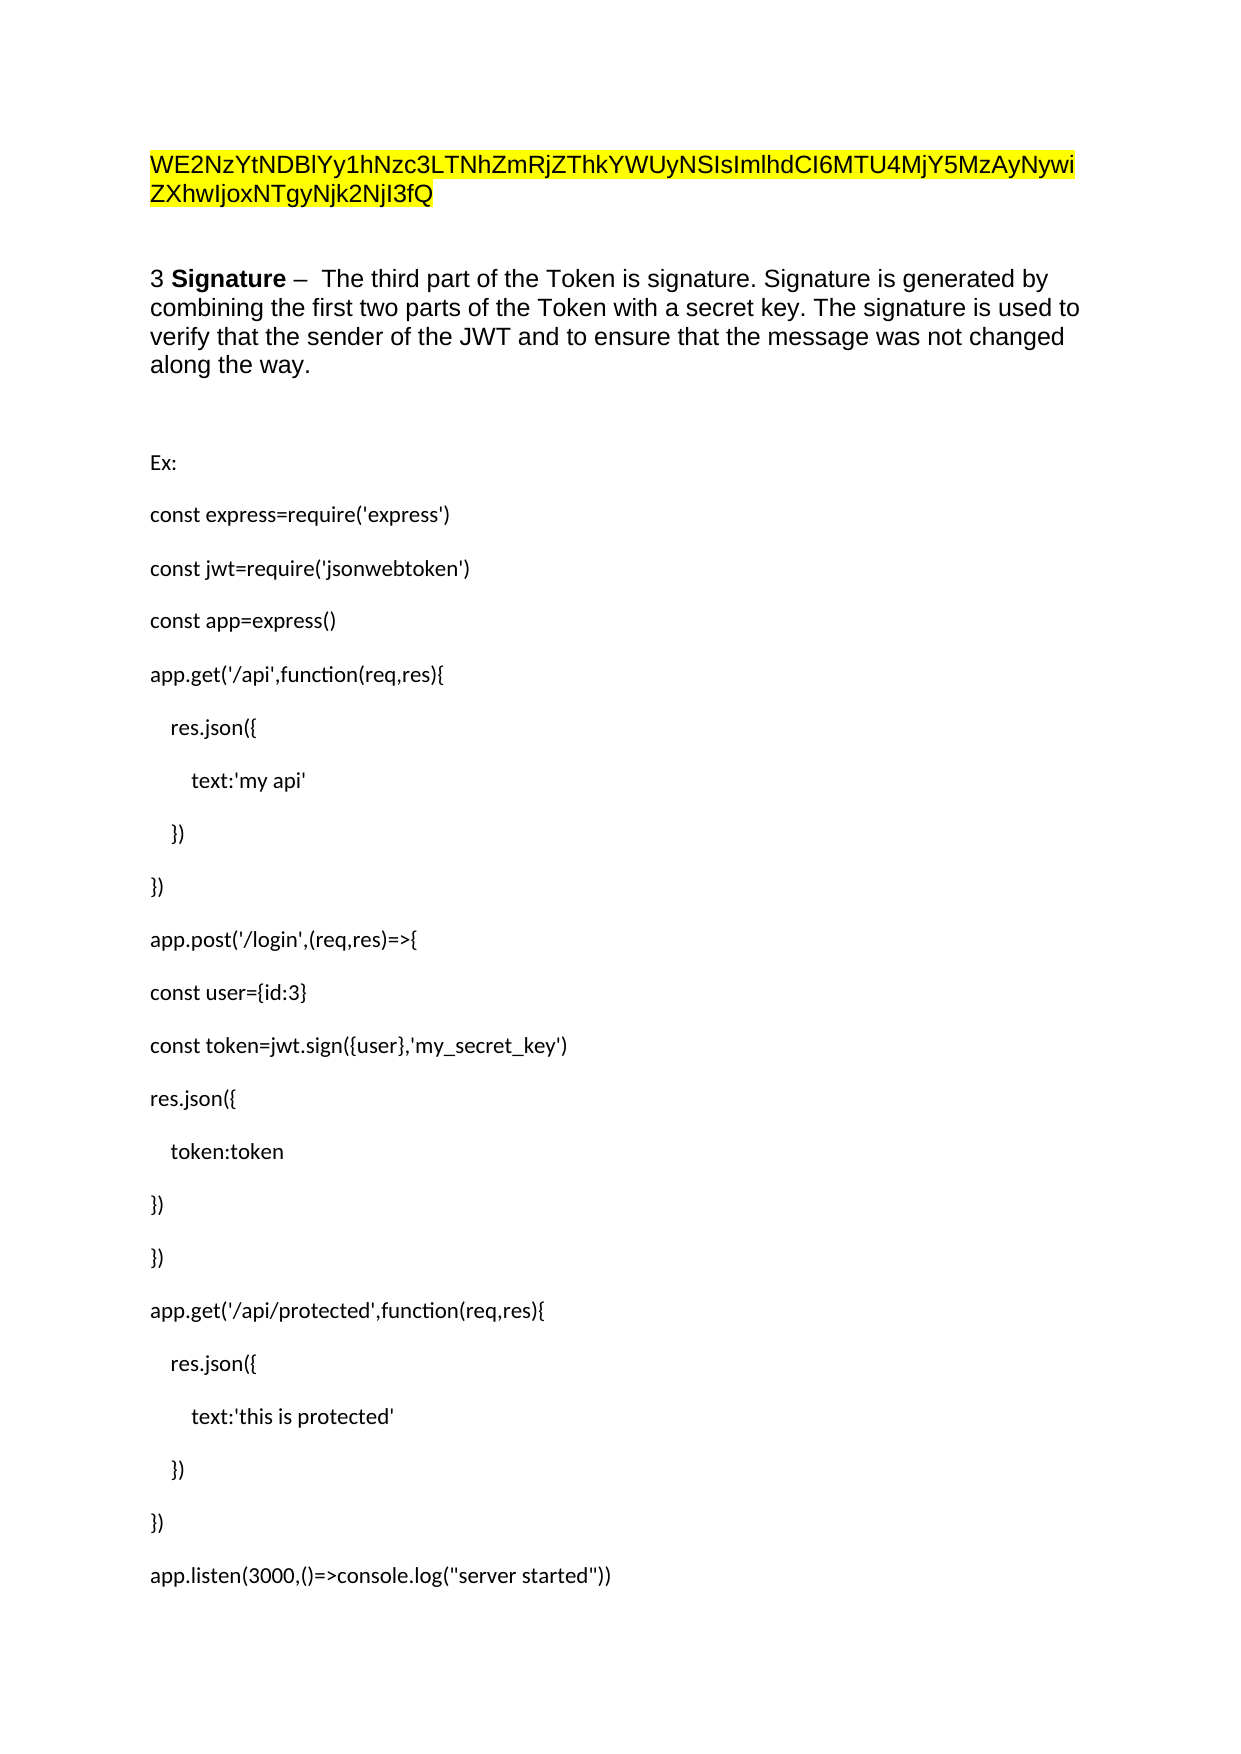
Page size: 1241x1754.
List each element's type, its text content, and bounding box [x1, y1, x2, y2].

text app.get('/api',function(req,res){ [150, 660, 1090, 688]
text const app=express() [150, 607, 1090, 635]
text app.get('/api/protected',function(req,res){ [150, 1296, 1090, 1324]
text const token=jwt.sign({user},'my_secret_key') [150, 1031, 1090, 1059]
text }) [150, 819, 1090, 847]
text 3 Signature – The third part of the Token is signature. Signature is generated by combining the first two parts of the Token with a secret key. The signature is used to verify that the sender of the JWT and to ensure that the message was not changed along the way. [150, 264, 1090, 379]
text const user={id:3} [150, 978, 1090, 1006]
text res.json({ [150, 1084, 1090, 1112]
text app.post('/login',(req,res)=>{ [150, 925, 1090, 953]
text res.json({ [150, 713, 1090, 741]
text text:'this is protected' [150, 1402, 1090, 1430]
text app.listen(3000,()=>console.log("server started")) [150, 1561, 1090, 1589]
text text:'my api' [150, 766, 1090, 794]
text res.json({ [150, 1349, 1090, 1377]
text }) [150, 1455, 1090, 1483]
text }) [150, 1243, 1090, 1271]
text }) [150, 1508, 1090, 1536]
text token:token [150, 1137, 1090, 1165]
text const jwt=require('jsonwebtoken') [150, 554, 1090, 582]
text Ex: [150, 448, 1090, 476]
text const express=require('express') [150, 501, 1090, 529]
text }) [150, 872, 1090, 900]
text }) [150, 1190, 1090, 1218]
